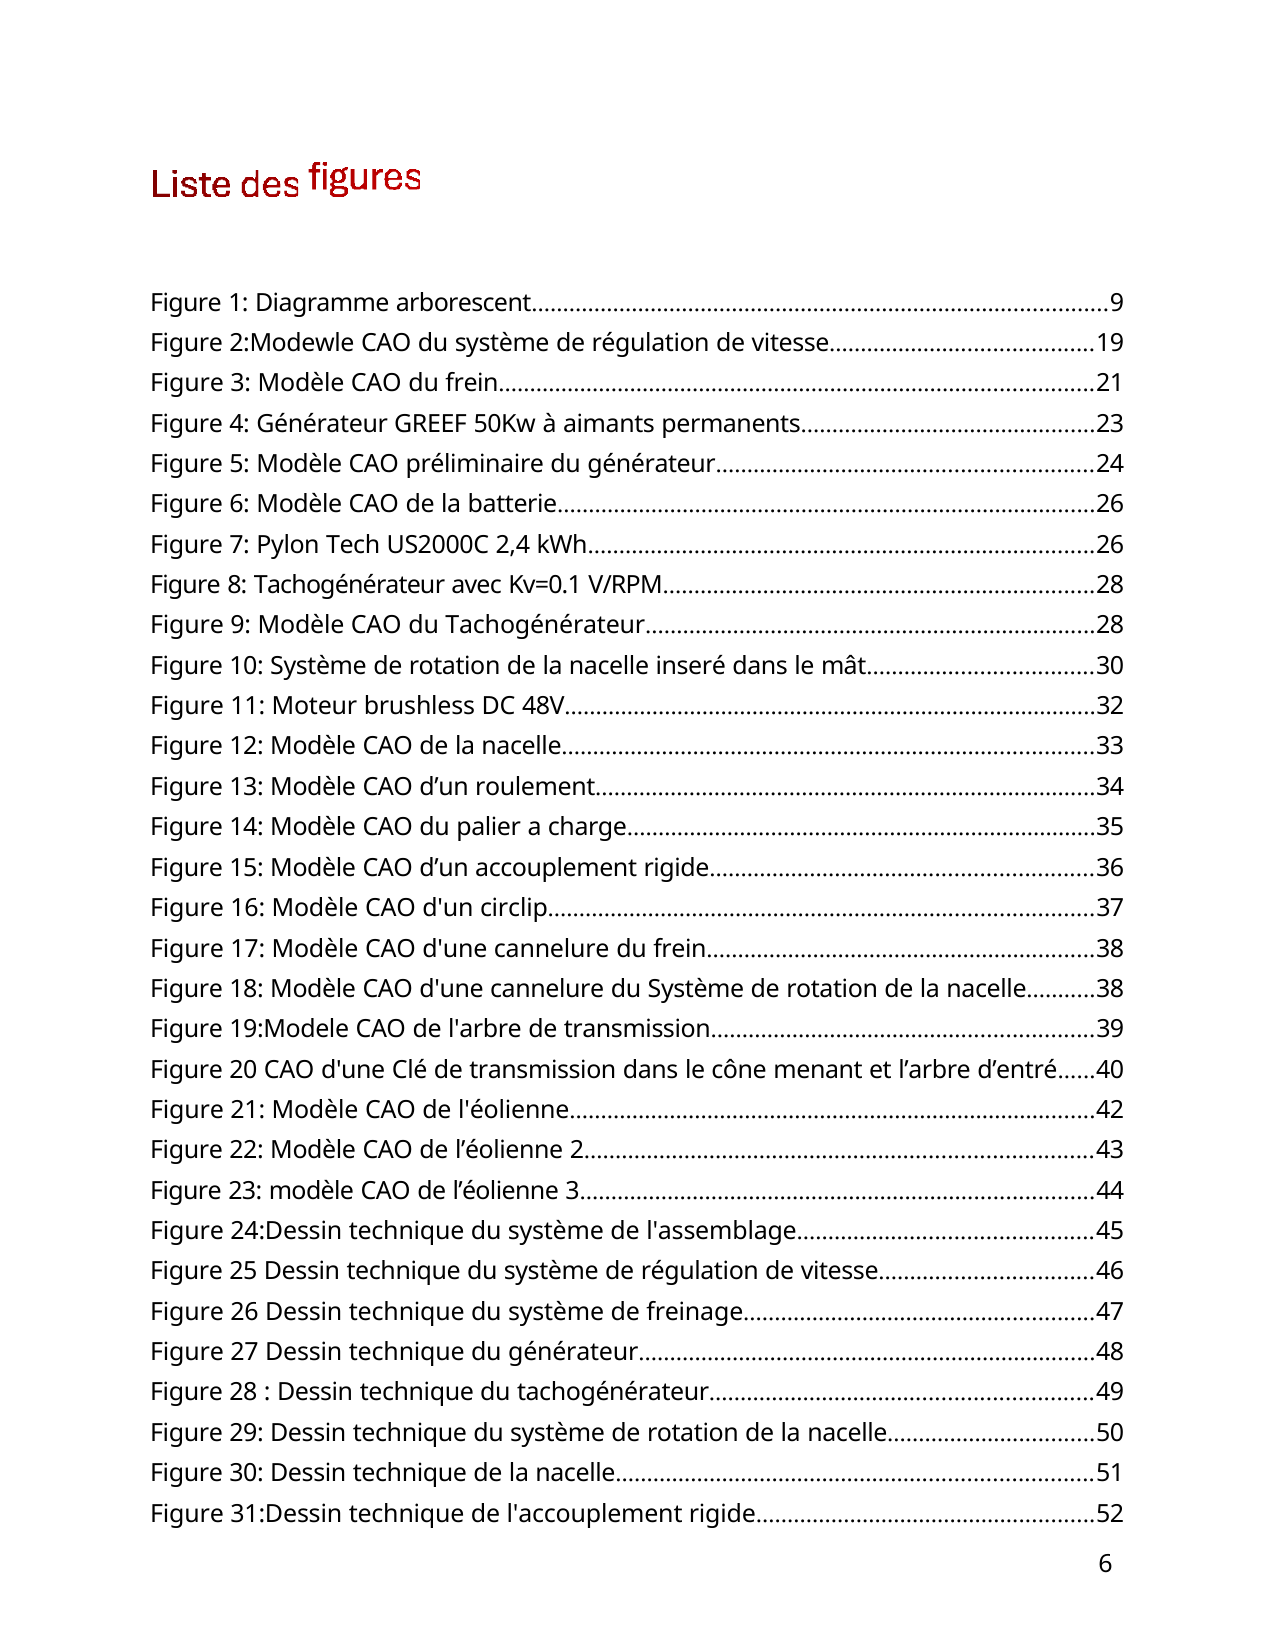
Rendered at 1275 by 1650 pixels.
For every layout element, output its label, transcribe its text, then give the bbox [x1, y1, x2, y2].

text Figure 23: modèle CAO de l’éolienne 3 44 [150, 1172, 1275, 1206]
text Figure 24:Dessin technique du système de l'assemblage 45 [150, 1213, 1275, 1247]
text Figure 18: Modèle CAO d'une cannelure du Système de rotation de la nacelle 38 [150, 970, 1275, 1004]
text Figure 21: Modèle CAO de l'éolienne 42 [150, 1092, 1275, 1126]
text Figure 30: Dessin technique de la nacelle 51 [150, 1455, 1275, 1489]
picture [153, 170, 299, 197]
text Figure 28 : Dessin technique du tachogénérateur 49 [150, 1374, 1275, 1408]
text Figure 17: Modèle CAO d'une cannelure du frein 38 [150, 930, 1275, 964]
text Figure 16: Modèle CAO d'un circlip 37 [150, 890, 1275, 924]
text Figure 3: Modèle CAO du frein 21 [150, 365, 1275, 399]
text Figure 5: Modèle CAO préliminaire du générateur 24 [150, 445, 1275, 479]
text Figure 20 CAO d'une Clé de transmission dans le cône menant et l’arbre d’entré 40 [150, 1051, 1275, 1085]
text Figure 19:Modele CAO de l'arbre de transmission 39 [150, 1011, 1275, 1045]
text Figure 25 Dessin technique du système de régulation de vitesse 46 [150, 1253, 1275, 1287]
text Figure 12: Modèle CAO de la nacelle 33 [150, 728, 1275, 762]
text Figure 11: Moteur brushless DC 48V 32 [150, 688, 1275, 722]
text Figure 10: Système de rotation de la nacelle inseré dans le mât 30 [150, 647, 1275, 682]
text Figure 7: Pylon Tech US2000C 2,4 kWh 26 [150, 526, 1275, 560]
text Figure 1: Diagramme arborescent 9 [150, 284, 1275, 318]
text Figure 22: Modèle CAO de l’éolienne 2 43 [150, 1132, 1275, 1166]
text Figure 13: Modèle CAO d’un roulement 34 [150, 768, 1275, 803]
text Figure 9: Modèle CAO du Tachogénérateur 28 [150, 607, 1275, 641]
text Figure 6: Modèle CAO de la batterie 26 [150, 486, 1275, 520]
text Figure 27 Dessin technique du générateur 48 [150, 1334, 1275, 1368]
text Figure 2:Modewle CAO du système de régulation de vitesse 19 [150, 324, 1275, 358]
picture [308, 162, 420, 197]
text Figure 15: Modèle CAO d’un accouplement rigide 36 [150, 849, 1275, 883]
text Figure 4: Générateur GREEF 50Kw à aimants permanents 23 [150, 405, 1275, 439]
text Figure 8: Tachogénérateur avec Kv=0.1 V/RPM 28 [150, 566, 1275, 600]
text Figure 14: Modèle CAO du palier a charge 35 [150, 809, 1275, 843]
text Figure 26 Dessin technique du système de freinage 47 [150, 1293, 1275, 1328]
text Figure 31:Dessin technique de l'accouplement rigide 52 [150, 1496, 1275, 1530]
text Figure 29: Dessin technique du système de rotation de la nacelle 50 [150, 1414, 1275, 1449]
